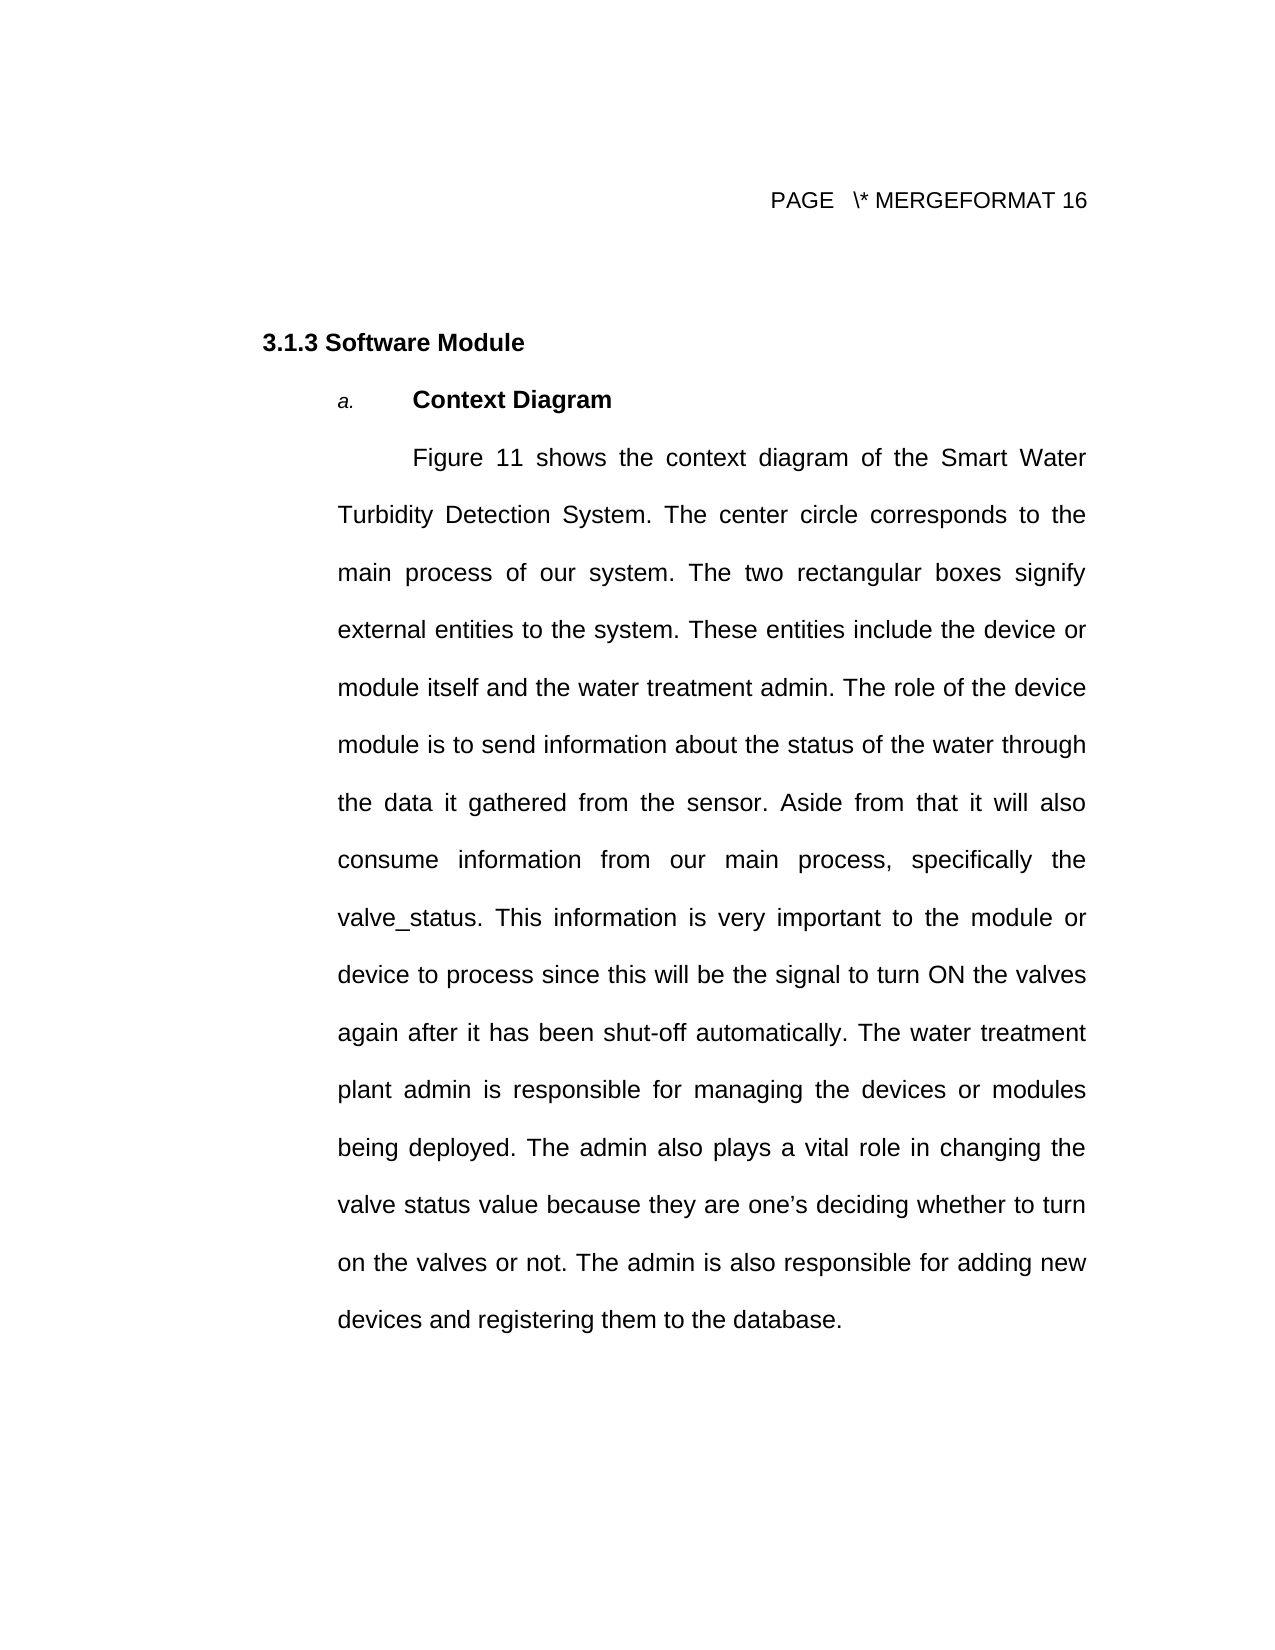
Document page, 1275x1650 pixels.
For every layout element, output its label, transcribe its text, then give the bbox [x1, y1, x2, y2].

text Figure 11 shows the context diagram of the Smart Water Turbidity Detection System. The center circle corresponds to the main process of our system. The two rectangular boxes signify external entities to the system. These entities include the device or module itself and the water treatment admin. The role of the device module is to send information about the status of the water through the data it gathered from the sensor. Aside from that it will also consume information from our main process, specifically the valve_status. This information is very important to the module or device to process since this will be the signal to turn ON the valves again after it has been shut-off automatically. The water treatment plant admin is responsible for managing the devices or modules being deployed. The admin also plays a vital role in changing the valve status value because they are one’s deciding whether to turn on the valves or not. The admin is also responsible for adding new devices and registering them to the database. [337, 442, 1087, 1334]
list Context Diagram [262, 385, 1087, 414]
text 3.1.3 Software Module [262, 327, 1087, 356]
